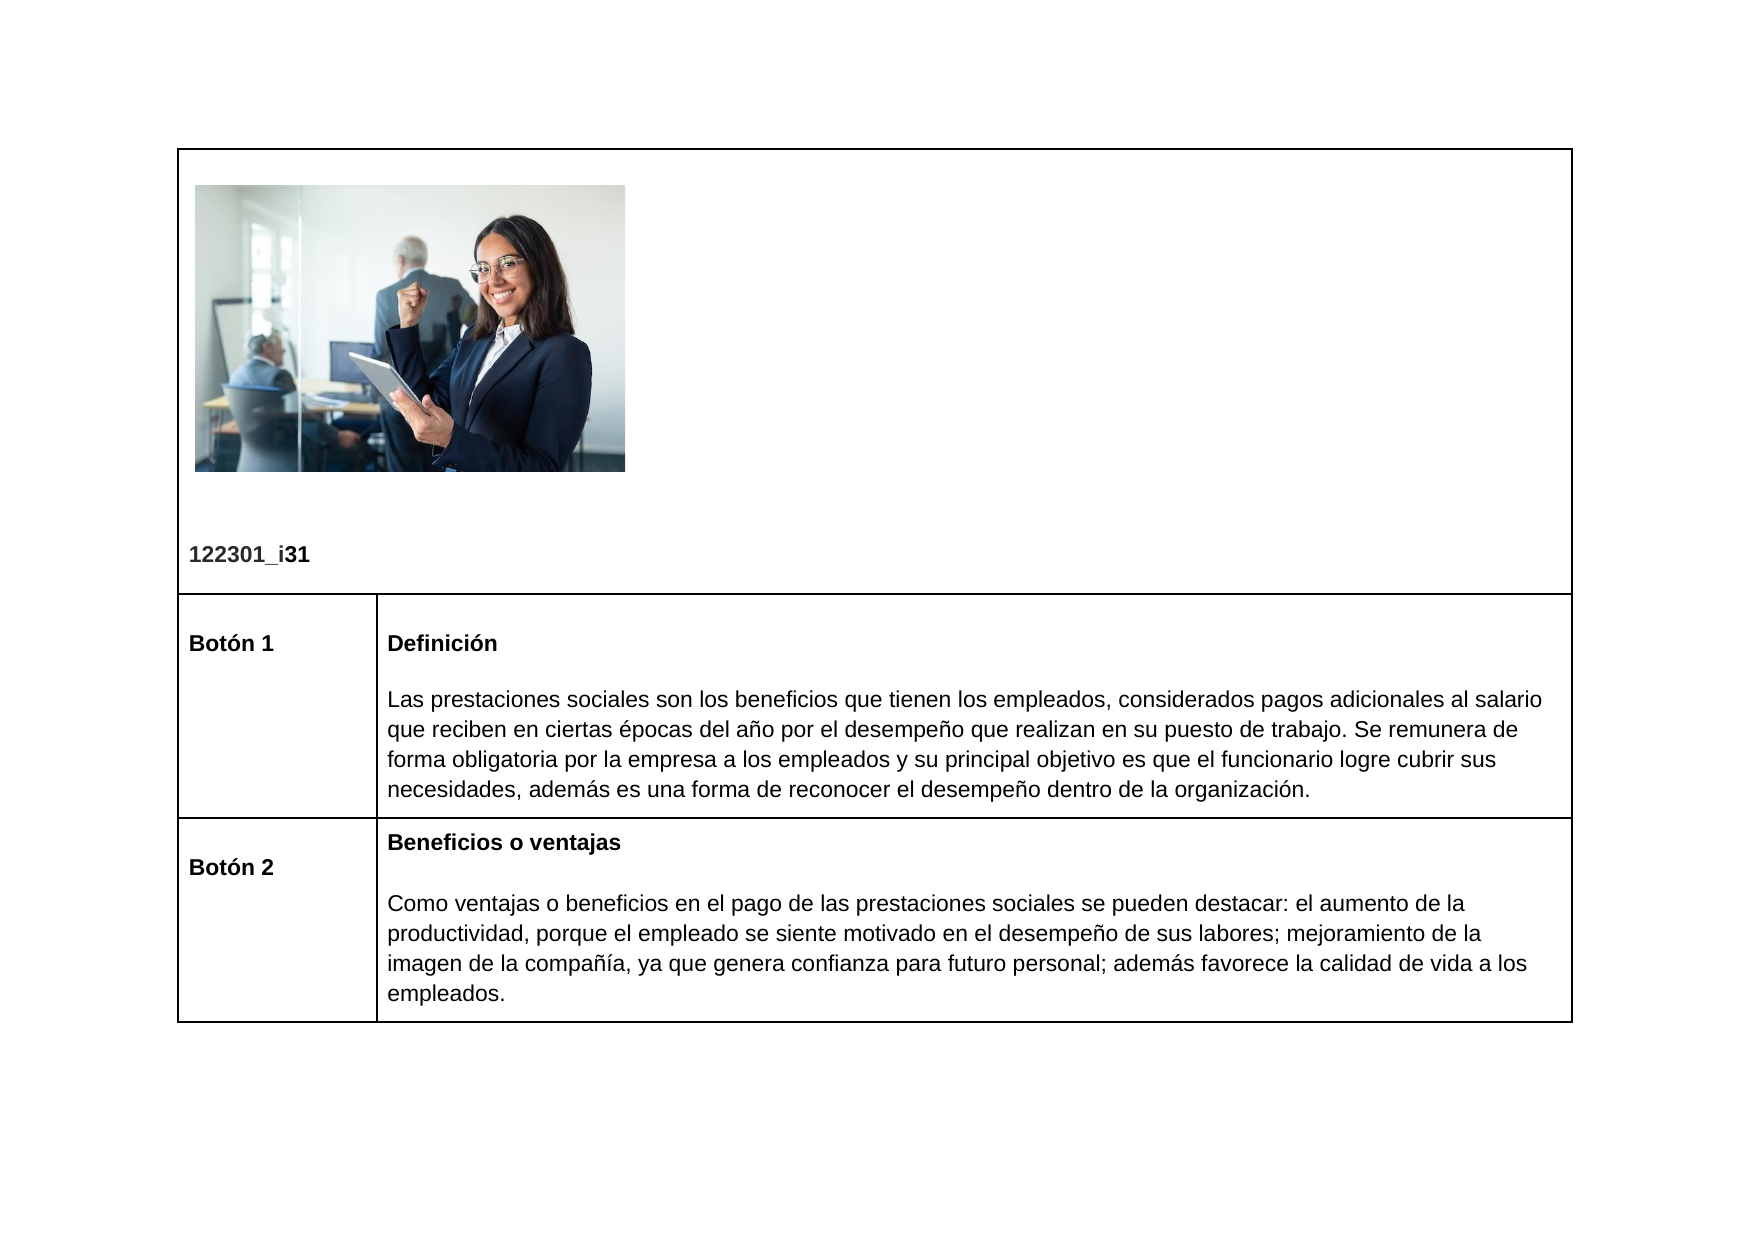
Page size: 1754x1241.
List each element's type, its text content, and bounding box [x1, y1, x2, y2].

table_cell Botón 2 [179, 819, 376, 1021]
picture [195, 185, 626, 472]
table_cell 122301_i31 [179, 150, 1571, 593]
table_cell Botón 1 [179, 595, 376, 817]
table_cell Beneficios o ventajas Como ventajas o beneficios en el pago de las prestaciones sociales se pueden destacar: el aumento de la productividad, porque el empleado se siente motivado en el desempeño de sus labores; mejoramiento de la imagen de la compañía, ya que genera confianza para futuro personal; además favorece la calidad de vida a los empleados. [378, 819, 1571, 1021]
table_cell Definición Las prestaciones sociales son los beneficios que tienen los empleados, considerados pagos adicionales al salario que reciben en ciertas épocas del año por el desempeño que realizan en su puesto de trabajo. Se remunera de forma obligatoria por la empresa a los empleados y su principal objetivo es que el funcionario logre cubrir sus necesidades, además es una forma de reconocer el desempeño dentro de la organización. [378, 595, 1571, 817]
